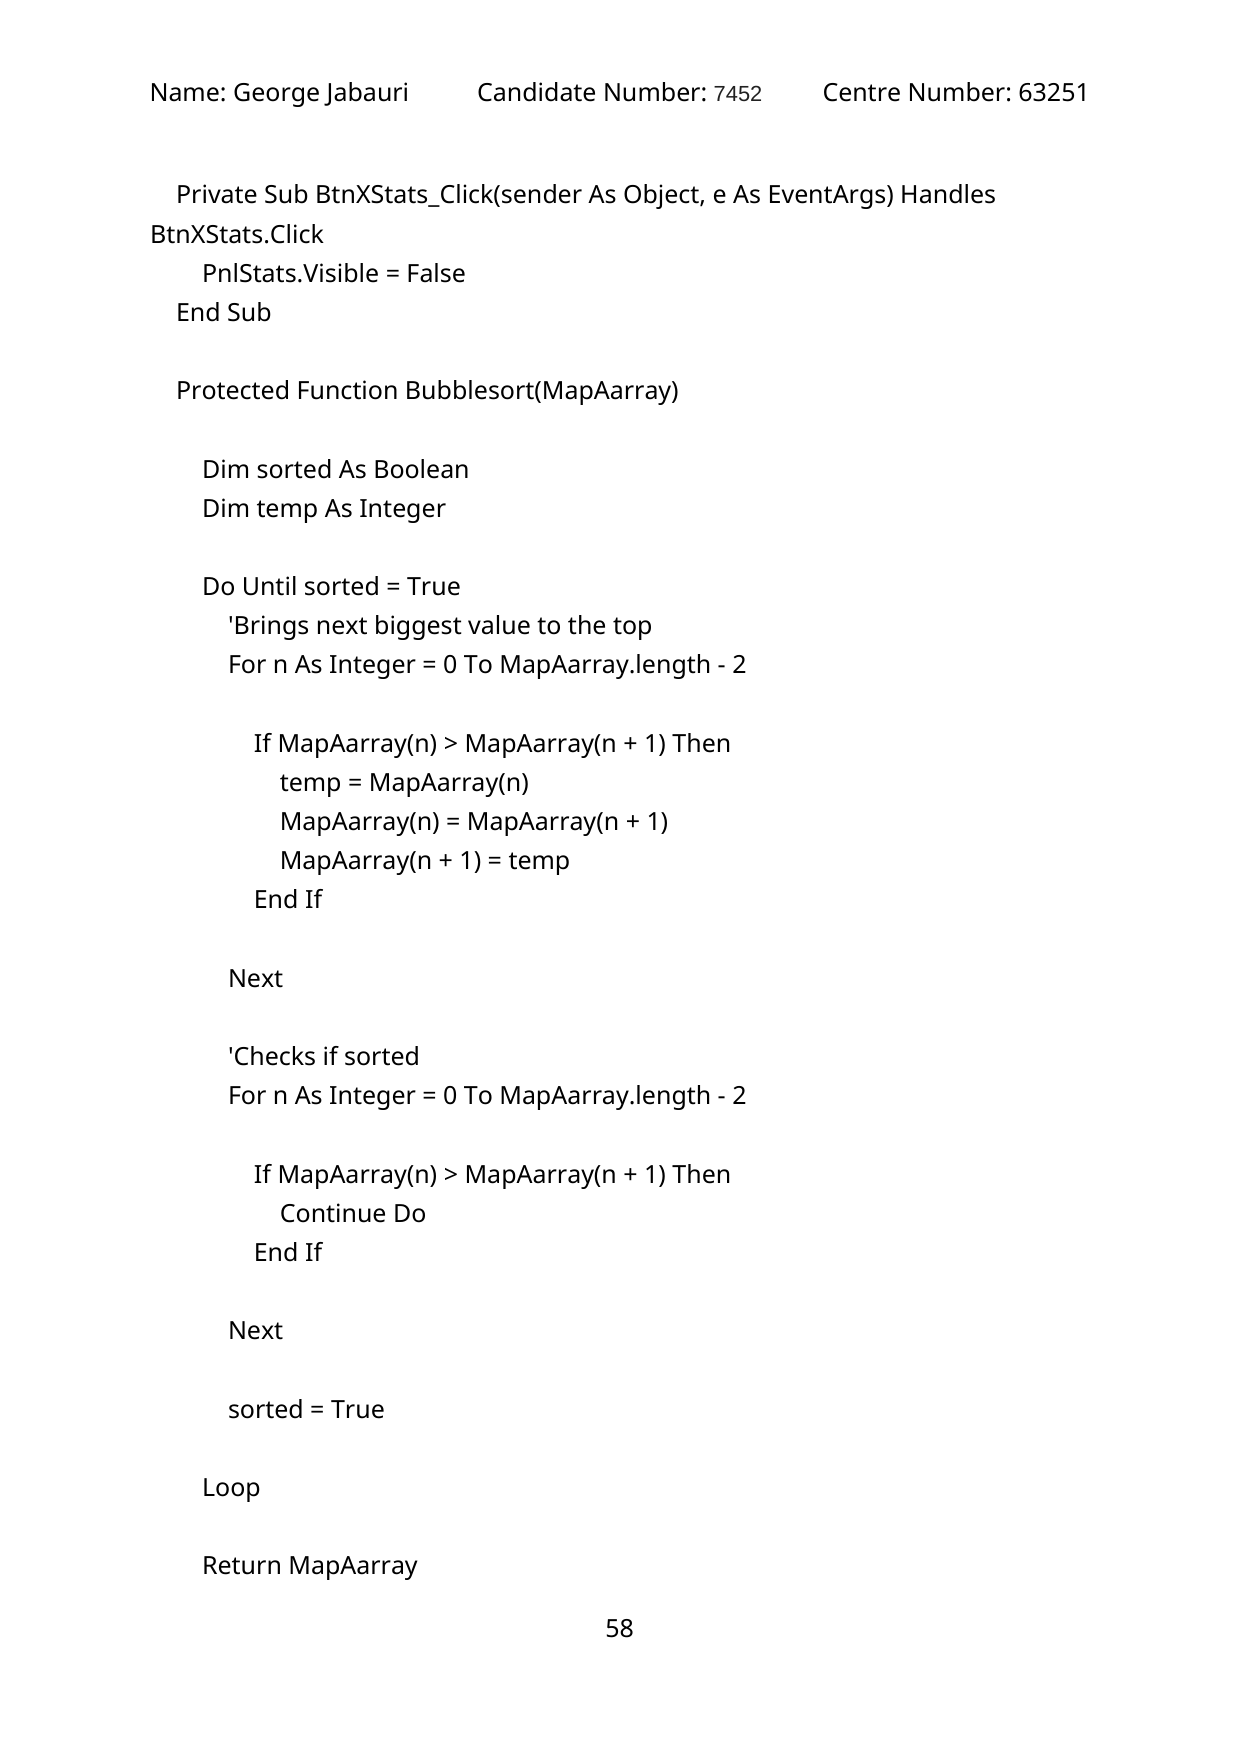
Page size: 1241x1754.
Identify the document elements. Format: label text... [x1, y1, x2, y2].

text If MapAarray(n) > MapAarray(n + 1) Then [150, 1156, 1090, 1190]
text End If [150, 1235, 1090, 1269]
text Continue Do [150, 1196, 1090, 1229]
text temp = MapAarray(n) [150, 765, 1090, 799]
text If MapAarray(n) > MapAarray(n + 1) Then [150, 726, 1090, 759]
text For n As Integer = 0 To MapAarray.length - 2 [150, 647, 1090, 681]
text Do Until sorted = True [150, 569, 1090, 603]
text Dim sorted As Boolean [150, 451, 1090, 485]
text Loop [150, 1470, 1090, 1504]
text Next [150, 961, 1090, 994]
text Next [150, 1313, 1090, 1347]
text For n As Integer = 0 To MapAarray.length - 2 [150, 1078, 1090, 1112]
text End Sub [150, 295, 1090, 329]
text Protected Function Bubblesort(MapAarray) [150, 373, 1090, 407]
text sorted = True [150, 1391, 1090, 1425]
text MapAarray(n) = MapAarray(n + 1) [150, 804, 1090, 838]
text 'Brings next biggest value to the top [150, 608, 1090, 642]
text PnlStats.Visible = False [150, 256, 1090, 289]
text Private Sub BtnXStats_Click(sender As Object, e As EventArgs) Handles BtnXStats.Click [150, 177, 1090, 250]
text Dim temp As Integer [150, 491, 1090, 524]
text MapAarray(n + 1) = temp [150, 843, 1090, 877]
text End If [150, 882, 1090, 916]
text Return MapAarray [150, 1548, 1090, 1582]
text 'Checks if sorted [150, 1039, 1090, 1073]
